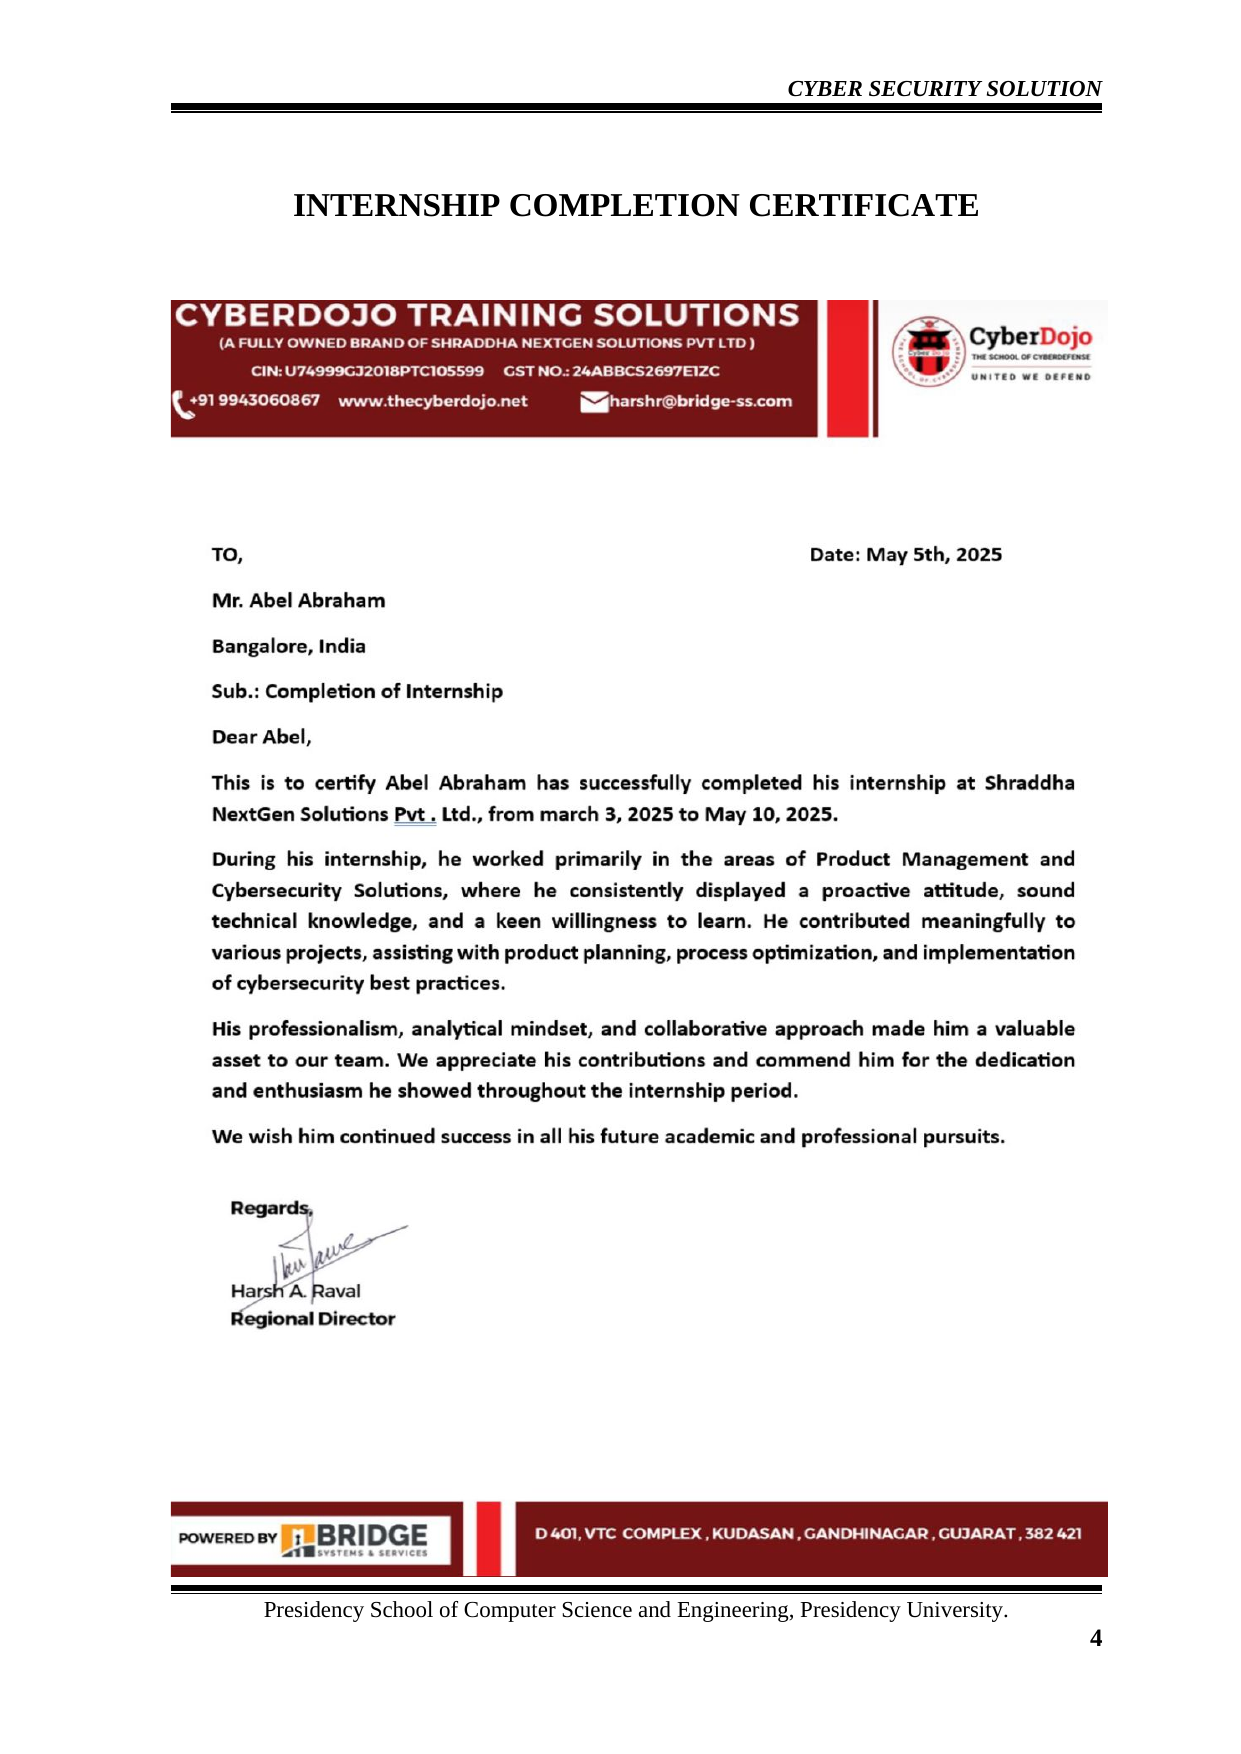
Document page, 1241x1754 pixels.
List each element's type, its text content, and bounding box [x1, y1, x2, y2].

text INTERNSHIP COMPLETION CERTIFICATE [171, 186, 1102, 224]
picture [170, 300, 1108, 1577]
